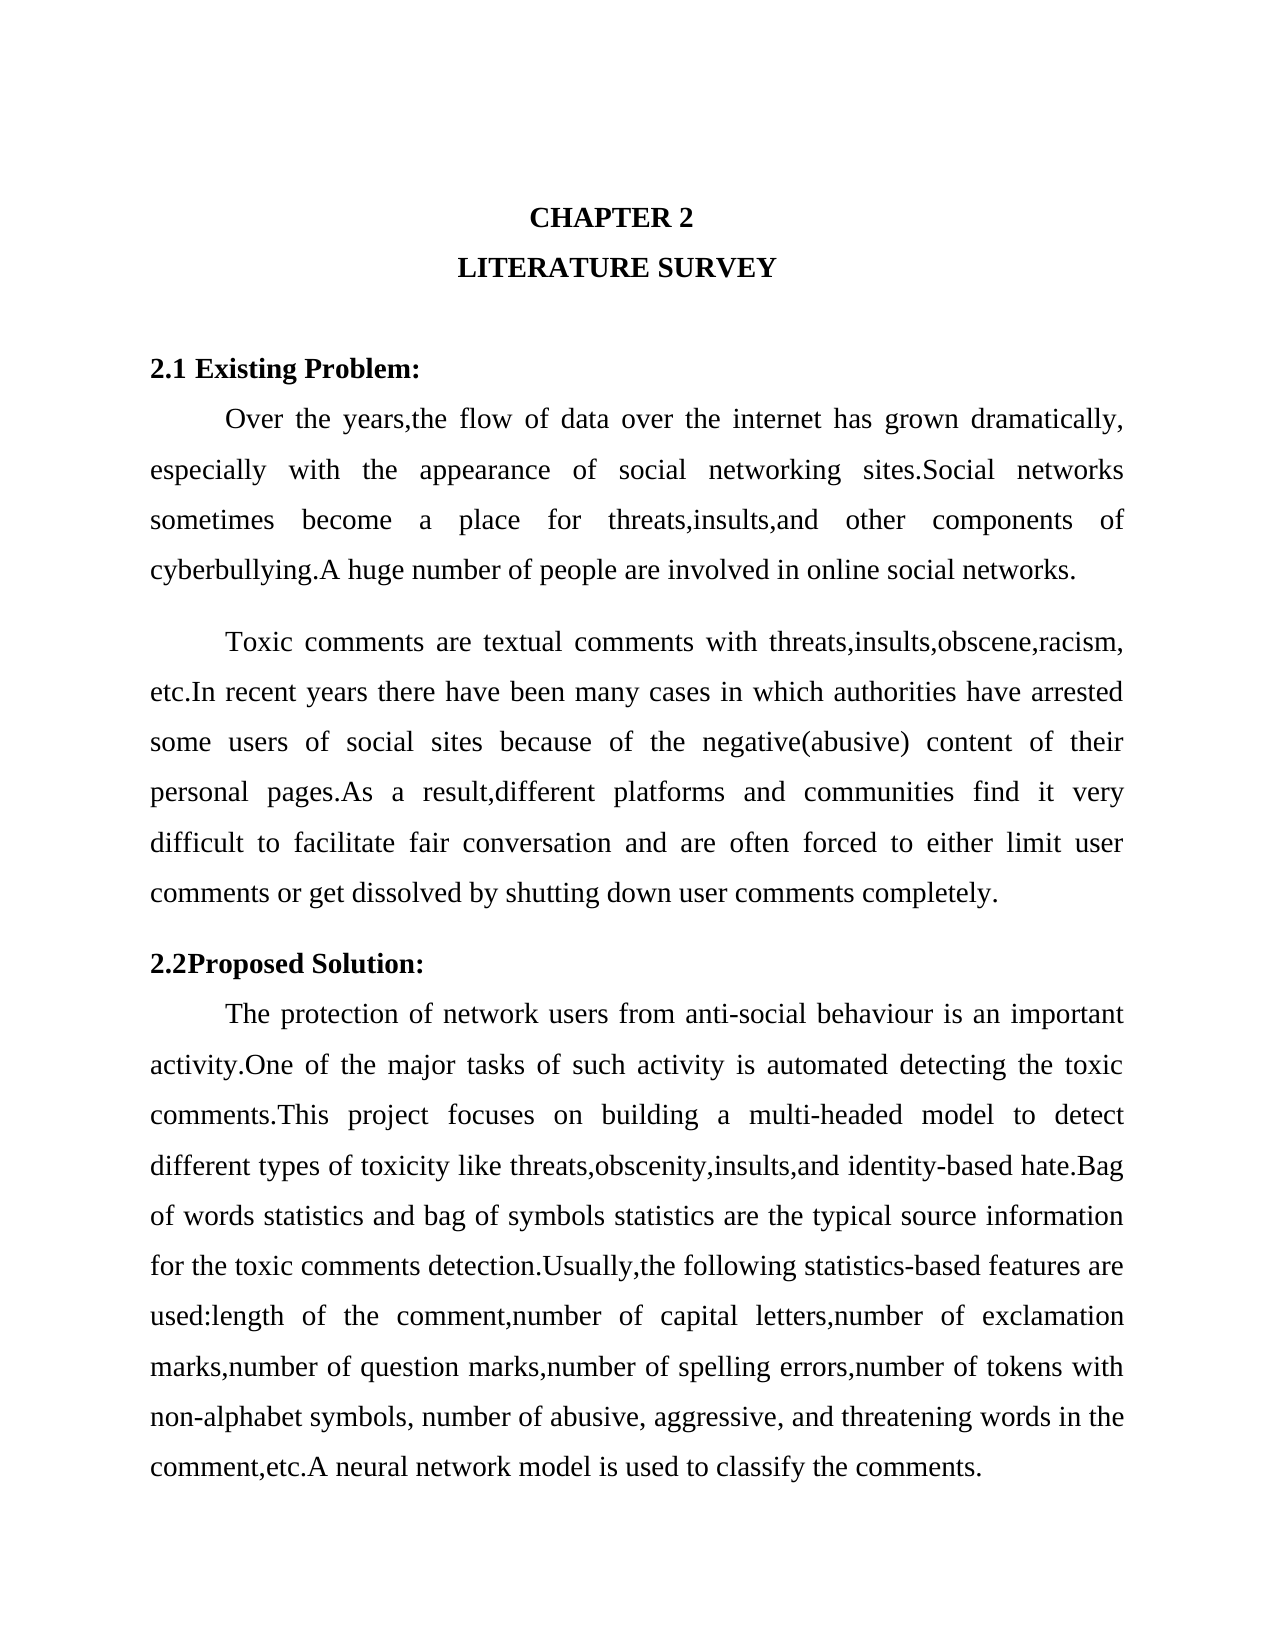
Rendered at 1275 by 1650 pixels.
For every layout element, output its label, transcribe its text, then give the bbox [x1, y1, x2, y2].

list Proposed Solution: [150, 946, 1125, 980]
text CHAPTER 2 [150, 200, 1125, 234]
text Toxic comments are textual comments with threats,insults,obscene,racism, etc.In recent years there have been many cases in which authorities have arrested some users of social sites because of the negative(abusive) content of their personal pages.As a result,different platforms and communities find it very difficult to facilitate fair conversation and are often forced to either limit user comments or get dissolved by shutting down user comments completely. [150, 624, 1125, 909]
text LITERATURE SURVEY [375, 251, 1125, 284]
list Existing Problem: [150, 351, 1125, 385]
text The protection of network users from anti-social behaviour is an important activity.One of the major tasks of such activity is automated detecting the toxic comments.This project focuses on building a multi-headed model to detect different types of toxicity like threats,obscenity,insults,and identity-based hate.Bag of words statistics and bag of symbols statistics are the typical source information for the toxic comments detection.Usually,the following statistics-based features are used:length of the comment,number of capital letters,number of exclamation marks,number of question marks,number of spelling errors,number of tokens with non-alphabet symbols, number of abusive, aggressive, and threatening words in the comment,etc.A neural network model is used to classify the comments. [150, 997, 1125, 1483]
text Over the years,the flow of data over the internet has grown dramatically, especially with the appearance of social networking sites.Social networks sometimes become a place for threats,insults,and other components of cyberbullying.A huge number of people are involved in online social networks. [150, 402, 1125, 586]
